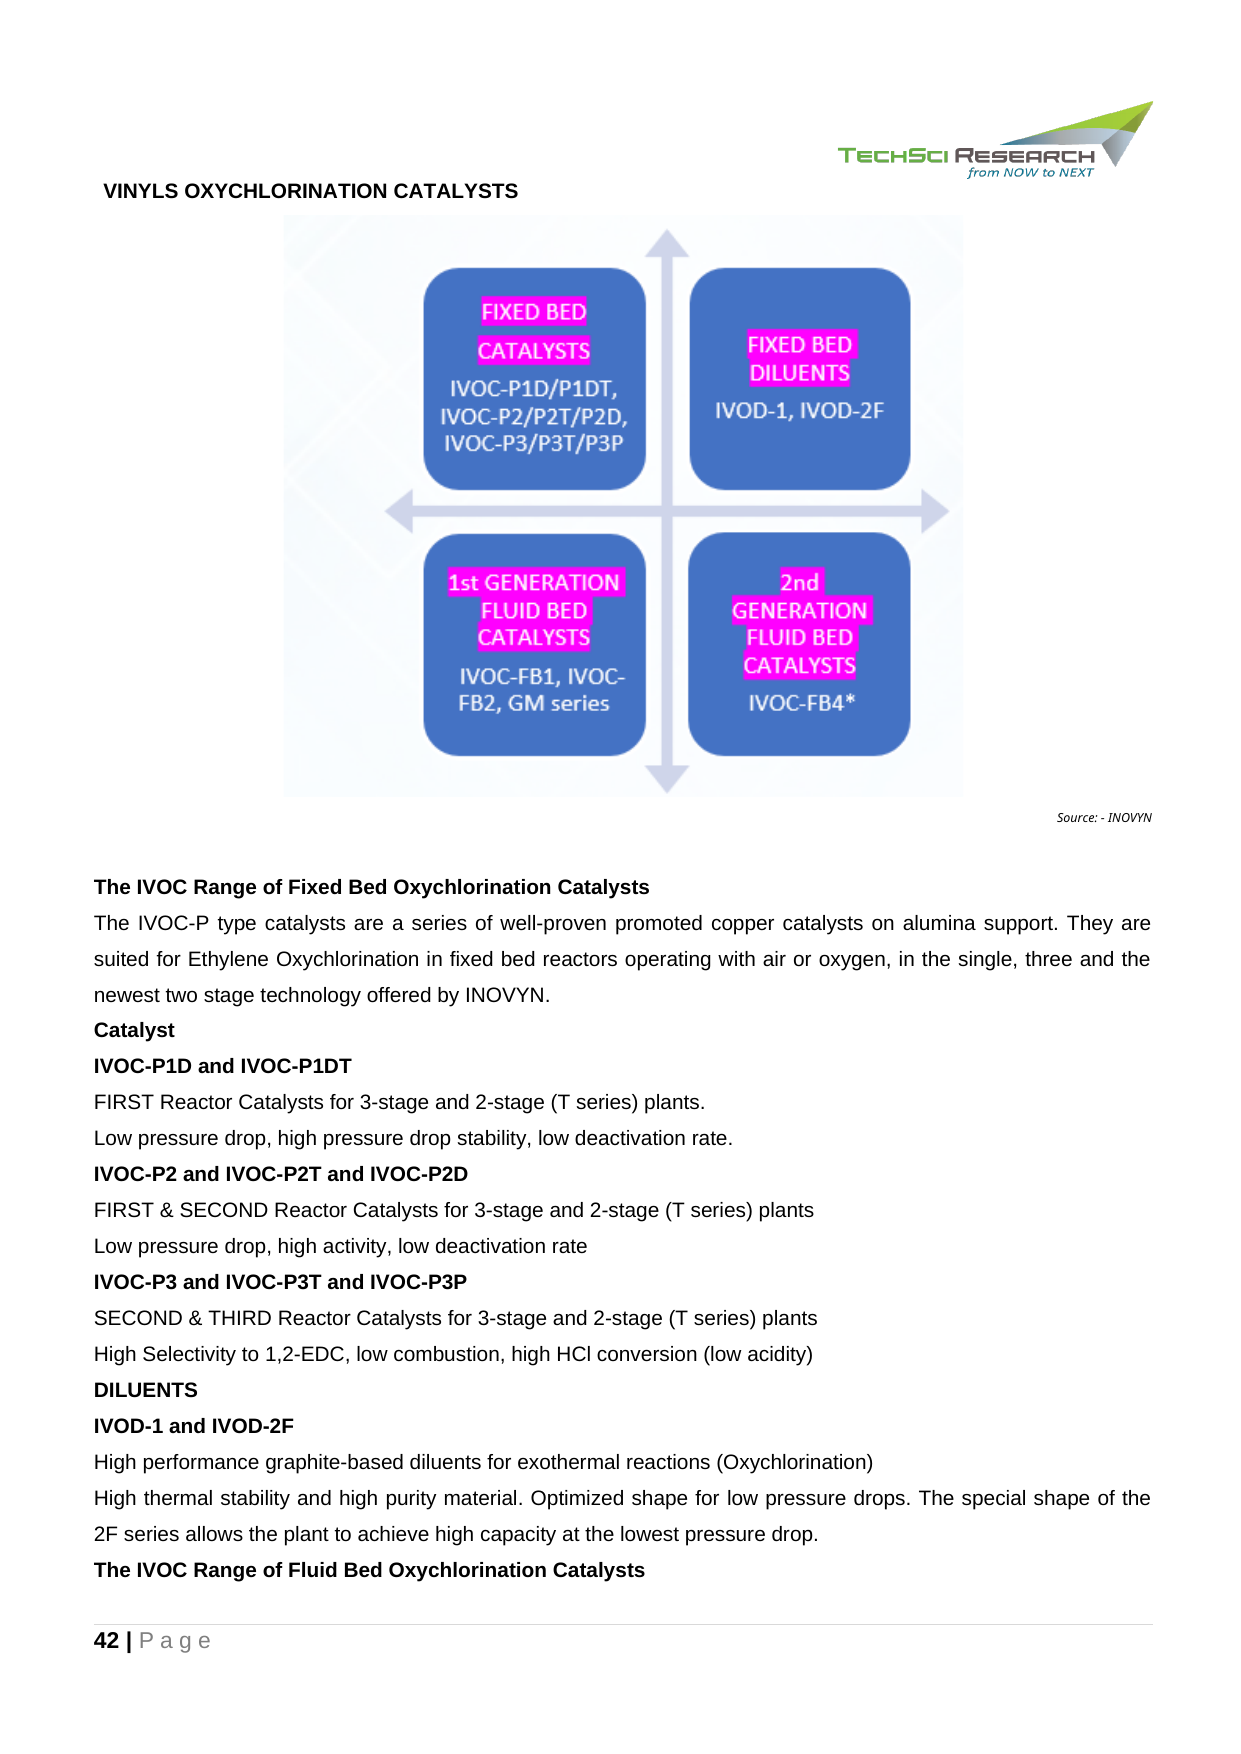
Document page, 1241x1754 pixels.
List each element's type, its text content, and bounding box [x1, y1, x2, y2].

text Low pressure drop, high activity, low deactivation rate [94, 1234, 1153, 1258]
text The IVOC-P type catalysts are a series of well-proven promoted copper catalysts on alumina support. They are suited for Ethylene Oxychlorination in fixed bed reactors operating with air or oxygen, in the single, three and the newest two stage technology offered by INOVYN. [94, 911, 1153, 1006]
text IVOC-P2 and IVOC-P2T and IVOC-P2D [94, 1162, 1153, 1186]
text FIRST Reactor Catalysts for 3-stage and 2-stage (T series) plants. [94, 1090, 1153, 1114]
text High performance graphite-based diluents for exothermal reactions (Oxychlorination) [94, 1449, 1153, 1473]
picture [835, 100, 1154, 180]
text High Selectivity to 1,2-EDC, low combustion, high HCl conversion (low acidity) [94, 1342, 1153, 1366]
text IVOC-P1D and IVOC-P1DT [94, 1054, 1153, 1078]
text The IVOC Range of Fixed Bed Oxychlorination Catalysts [94, 874, 1153, 898]
text Catalyst [94, 1018, 1153, 1042]
text High thermal stability and high purity material. Optimized shape for low pressure drops. The special shape of the 2F series allows the plant to achieve high capacity at the lowest pressure drop. [94, 1486, 1153, 1545]
text SECOND & THIRD Reactor Catalysts for 3-stage and 2-stage (T series) plants [94, 1306, 1153, 1330]
text The IVOC Range of Fluid Bed Oxychlorination Catalysts [94, 1557, 1153, 1581]
text FIRST & SECOND Reactor Catalysts for 3-stage and 2-stage (T series) plants [94, 1198, 1153, 1222]
text IVOC-P3 and IVOC-P3T and IVOC-P3P [94, 1270, 1153, 1294]
text IVOD-1 and IVOD-2F [94, 1414, 1153, 1438]
text Low pressure drop, high pressure drop stability, low deactivation rate. [94, 1126, 1153, 1150]
picture [283, 215, 964, 797]
text Source: - INOVYN [94, 809, 1153, 827]
text VINYLS OXYCHLORINATION CATALYSTS [103, 179, 1153, 203]
text DILUENTS [94, 1378, 1153, 1402]
